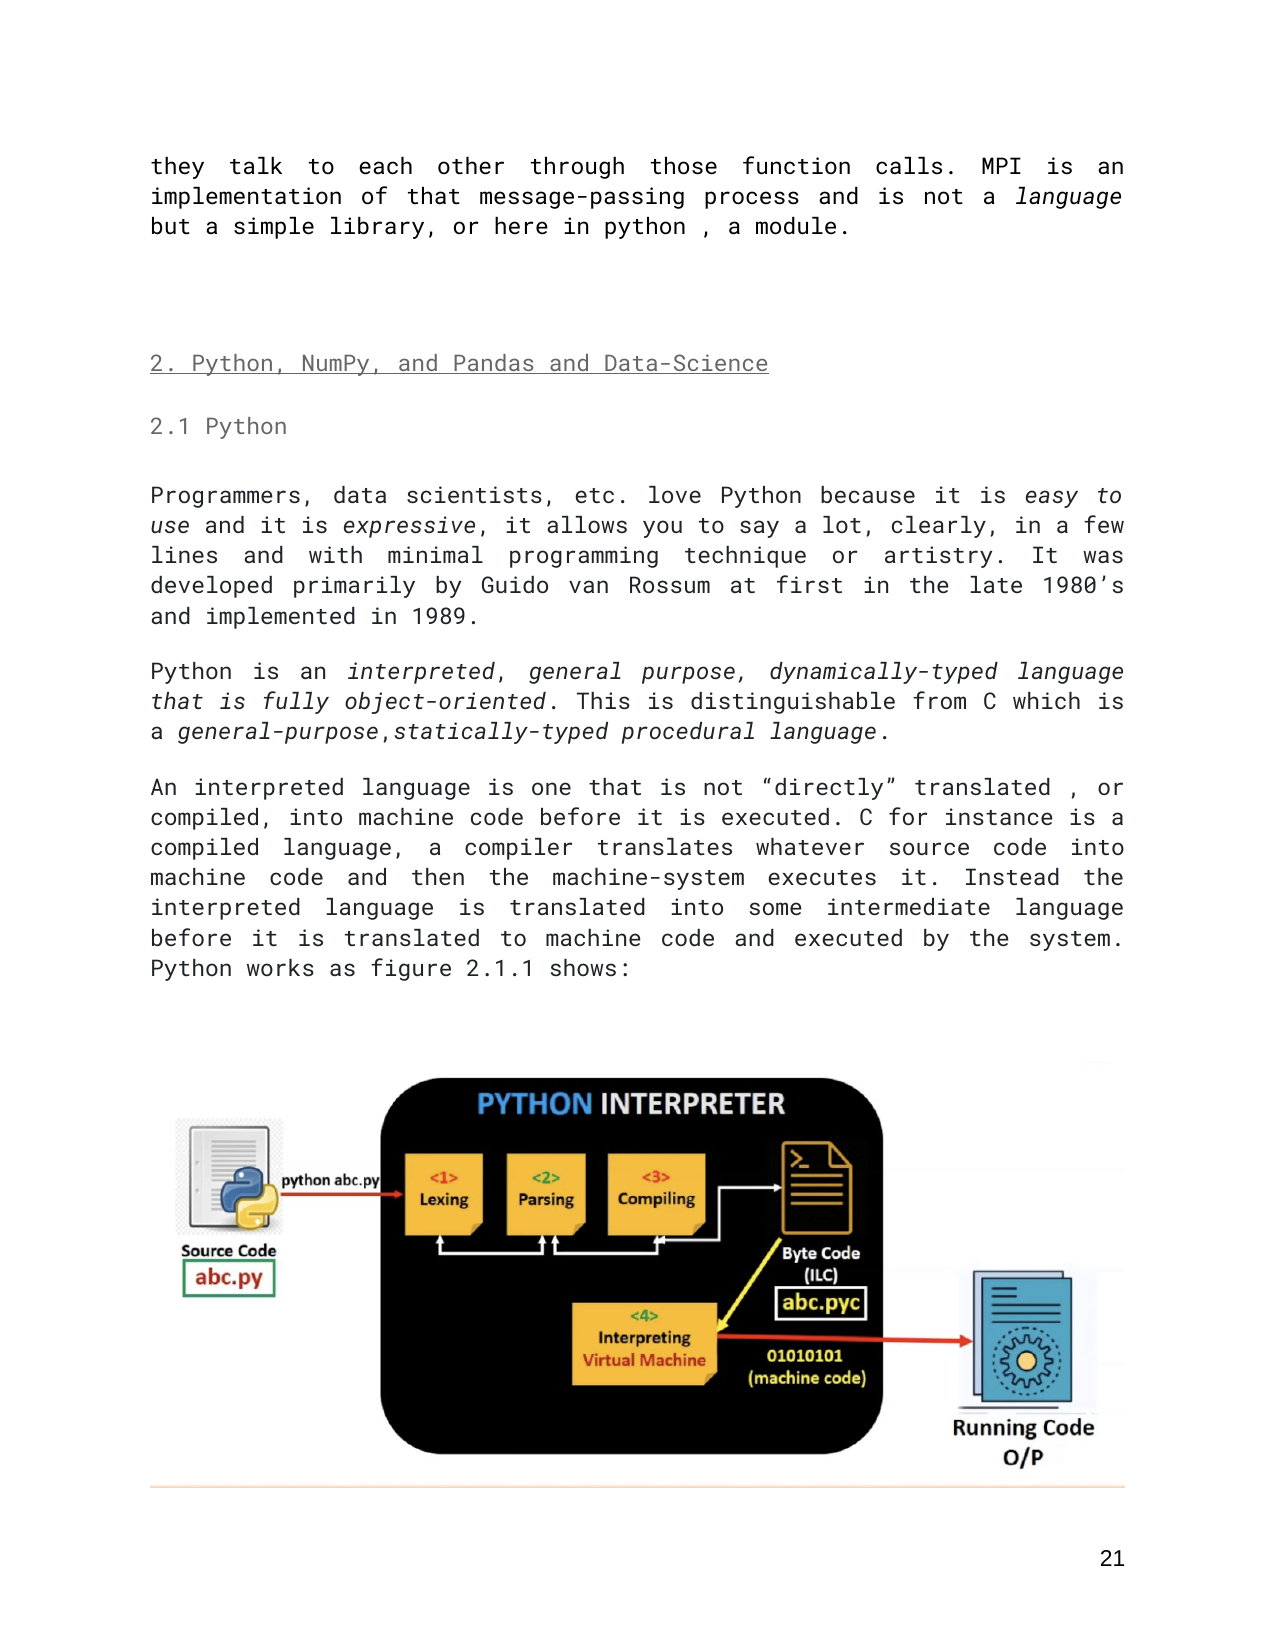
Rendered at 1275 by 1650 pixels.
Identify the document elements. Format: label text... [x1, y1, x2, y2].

text Programmers, data scientists, etc. love Python because it is easy to use and it is expressive, it allows you to say a lot, clearly, in a few lines and with minimal programming technique or artistry. It was developed primarily by Guido van Rossum at first in the late 1980’s and implemented in 1989. [150, 479, 1125, 630]
subtitle 2.1 Python [150, 410, 1125, 441]
subtitle 2. Python, NumPy, and Pandas and Data-Science [150, 347, 1125, 377]
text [150, 150, 1125, 241]
text Python is an interpreted, general purpose, dynamically-typed language that is fully object-oriented. This is distinguishable from C which is a general-purpose,statically-typed procedural language. [150, 655, 1125, 746]
picture [150, 1062, 1125, 1488]
text An interpreted language is one that is not “directly” translated , or compiled, into machine code before it is executed. C for instance is a compiled language, a compiler translates whatever source code into machine code and then the machine-system executes it. Instead the interpreted language is translated into some intermediate language before it is translated to machine code and executed by the system. Python works as figure 2.1.1 shows: [150, 771, 1125, 982]
